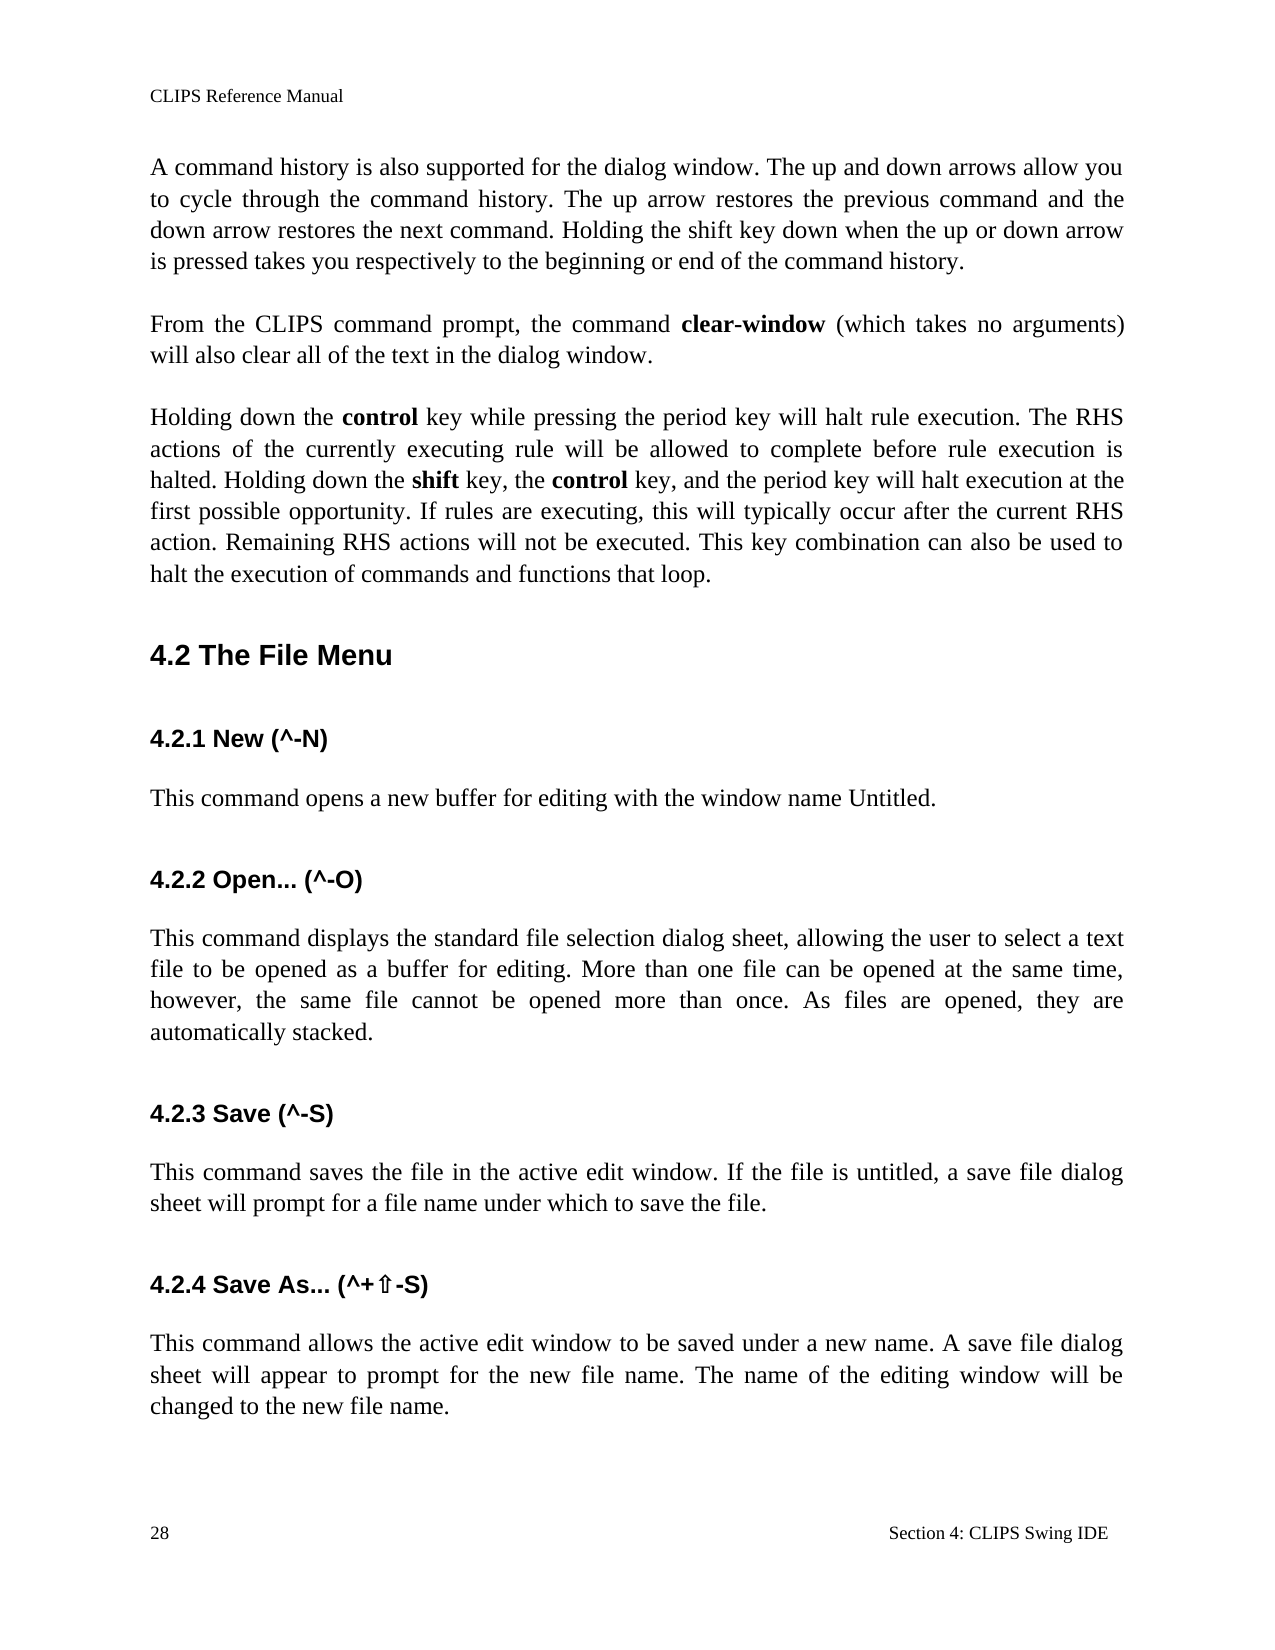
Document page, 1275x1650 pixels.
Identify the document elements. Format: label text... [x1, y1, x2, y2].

text Holding down the control key while pressing the period key will halt rule execution. The RHS actions of the currently executing rule will be allowed to complete before rule execution is halted. Holding down the shift key, the control key, and the period key will halt execution at the first possible opportunity. If rules are executing, this will typically occur after the current RHS action. Remaining RHS actions will not be executed. This key combination can also be used to halt the execution of commands and functions that loop. [150, 400, 1125, 587]
text This command opens a new buffer for editing with the window name Untitled. [150, 780, 1125, 811]
subtitle 4.2.4 Save As... (^+⇧-S) [150, 1267, 1125, 1301]
text From the CLIPS command prompt, the command clear-window (which takes no arguments) will also clear all of the text in the dialog window. [150, 306, 1125, 369]
subtitle 4.2.3 Save (^-S) [150, 1095, 1125, 1129]
subtitle 4.2 The File Menu [150, 637, 1125, 671]
text This command allows the active edit window to be saved under a new name. A save file dialog sheet will appear to prompt for the new file name. The name of the editing window will be changed to the new file name. [150, 1326, 1125, 1420]
subtitle 4.2.2 Open... (^-O) [150, 861, 1125, 895]
text A command history is also supported for the dialog window. The up and down arrows allow you to cycle through the command history. The up arrow restores the previous command and the down arrow restores the next command. Holding the shift key down when the up or down arrow is pressed takes you respectively to the beginning or end of the command history. [150, 150, 1125, 275]
text This command displays the standard file selection dialog sheet, allowing the user to select a text file to be opened as a buffer for editing. More than one file can be opened at the same time, however, the same file cannot be opened more than once. As files are opened, they are automatically stacked. [150, 920, 1125, 1045]
text This command saves the file in the active edit window. If the file is untitled, a save file dialog sheet will prompt for a file name under which to save the file. [150, 1154, 1125, 1217]
subtitle 4.2.1 New (^-N) [150, 721, 1125, 755]
